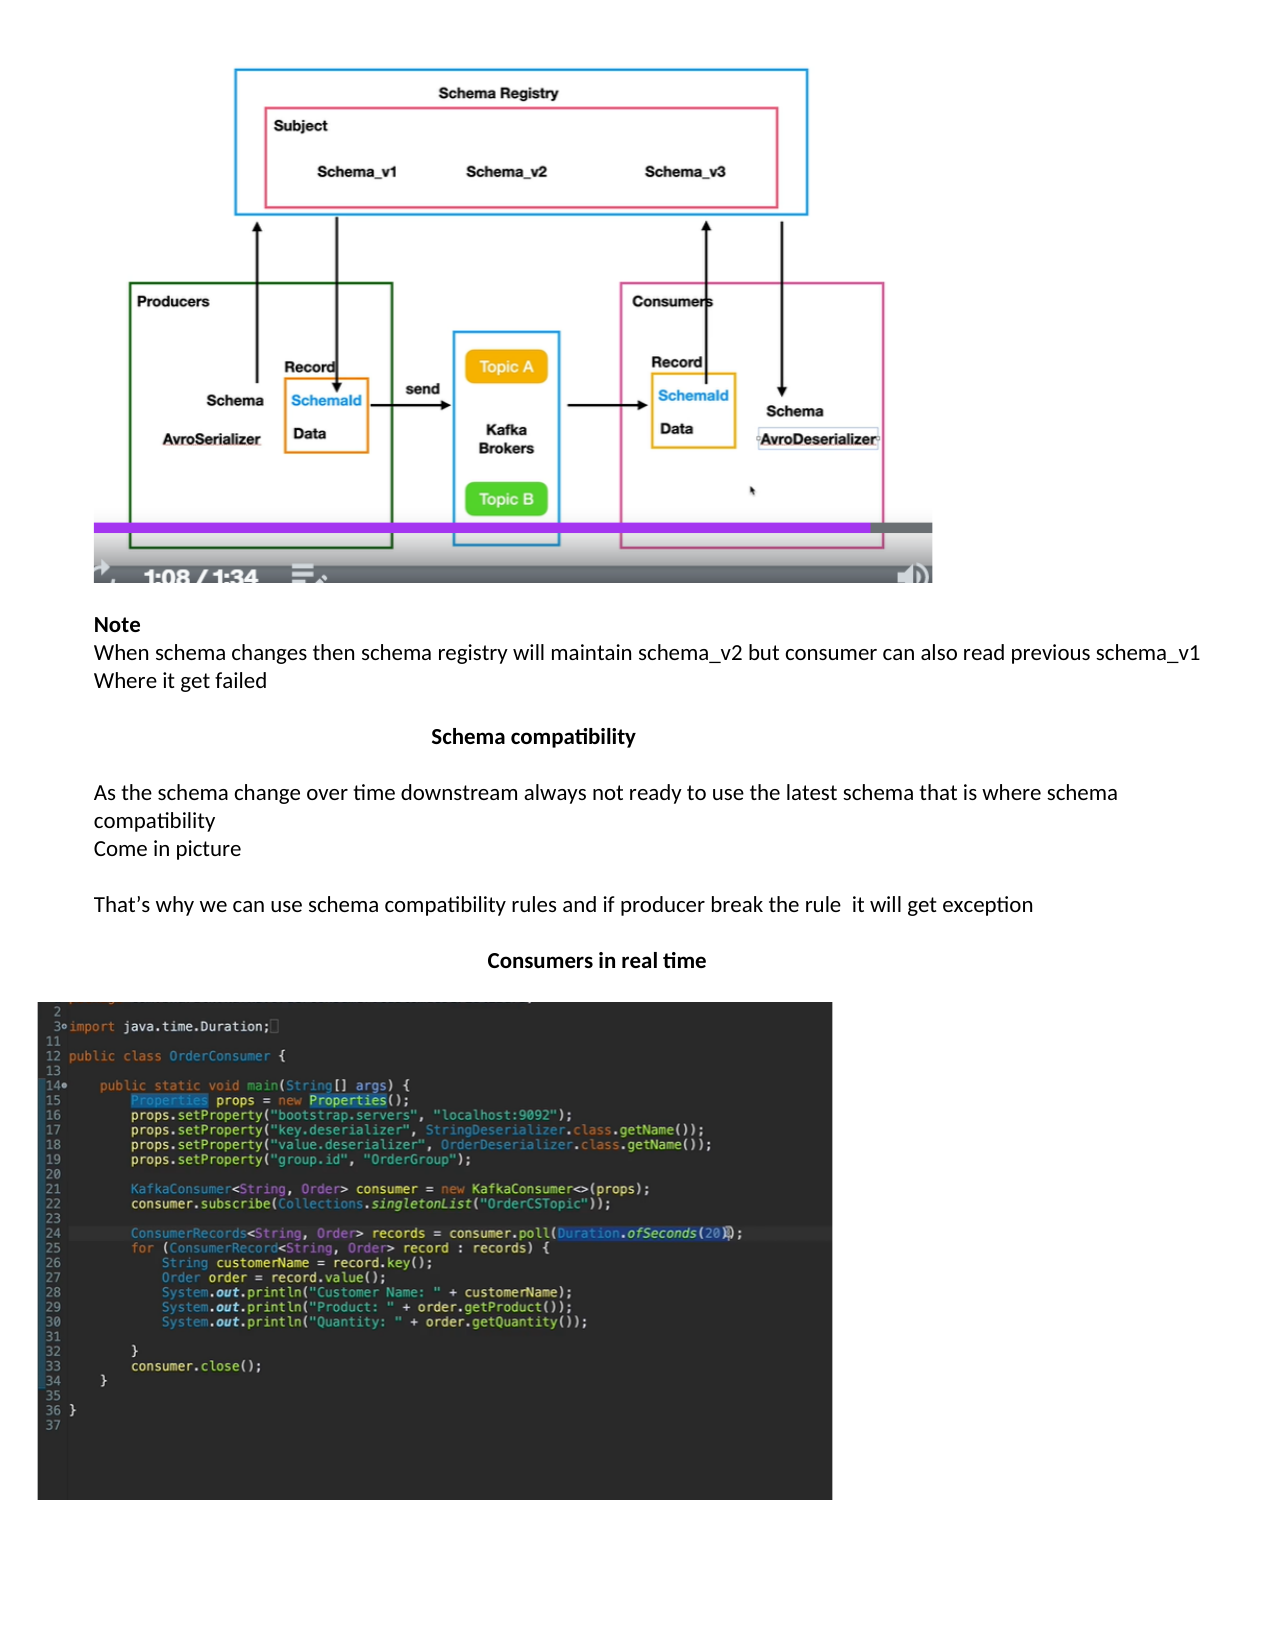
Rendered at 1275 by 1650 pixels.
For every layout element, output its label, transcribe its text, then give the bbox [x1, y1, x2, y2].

text Where it get failed [94, 666, 1237, 694]
text When schema changes then schema registry will maintain schema_v2 but consumer can also read previous schema_v1 [94, 638, 1237, 666]
text As the schema change over time downstream always not ready to use the latest schema that is where schema compatibility [94, 778, 1237, 834]
text Schema compatibility [431, 722, 1237, 750]
text Note [94, 610, 1237, 638]
picture [93, 46, 933, 583]
text Consumers in real time [487, 946, 1237, 974]
text Come in picture [94, 834, 1237, 862]
picture [37, 1002, 833, 1500]
text That’s why we can use schema compatibility rules and if producer break the rule it will get exception [94, 890, 1237, 918]
